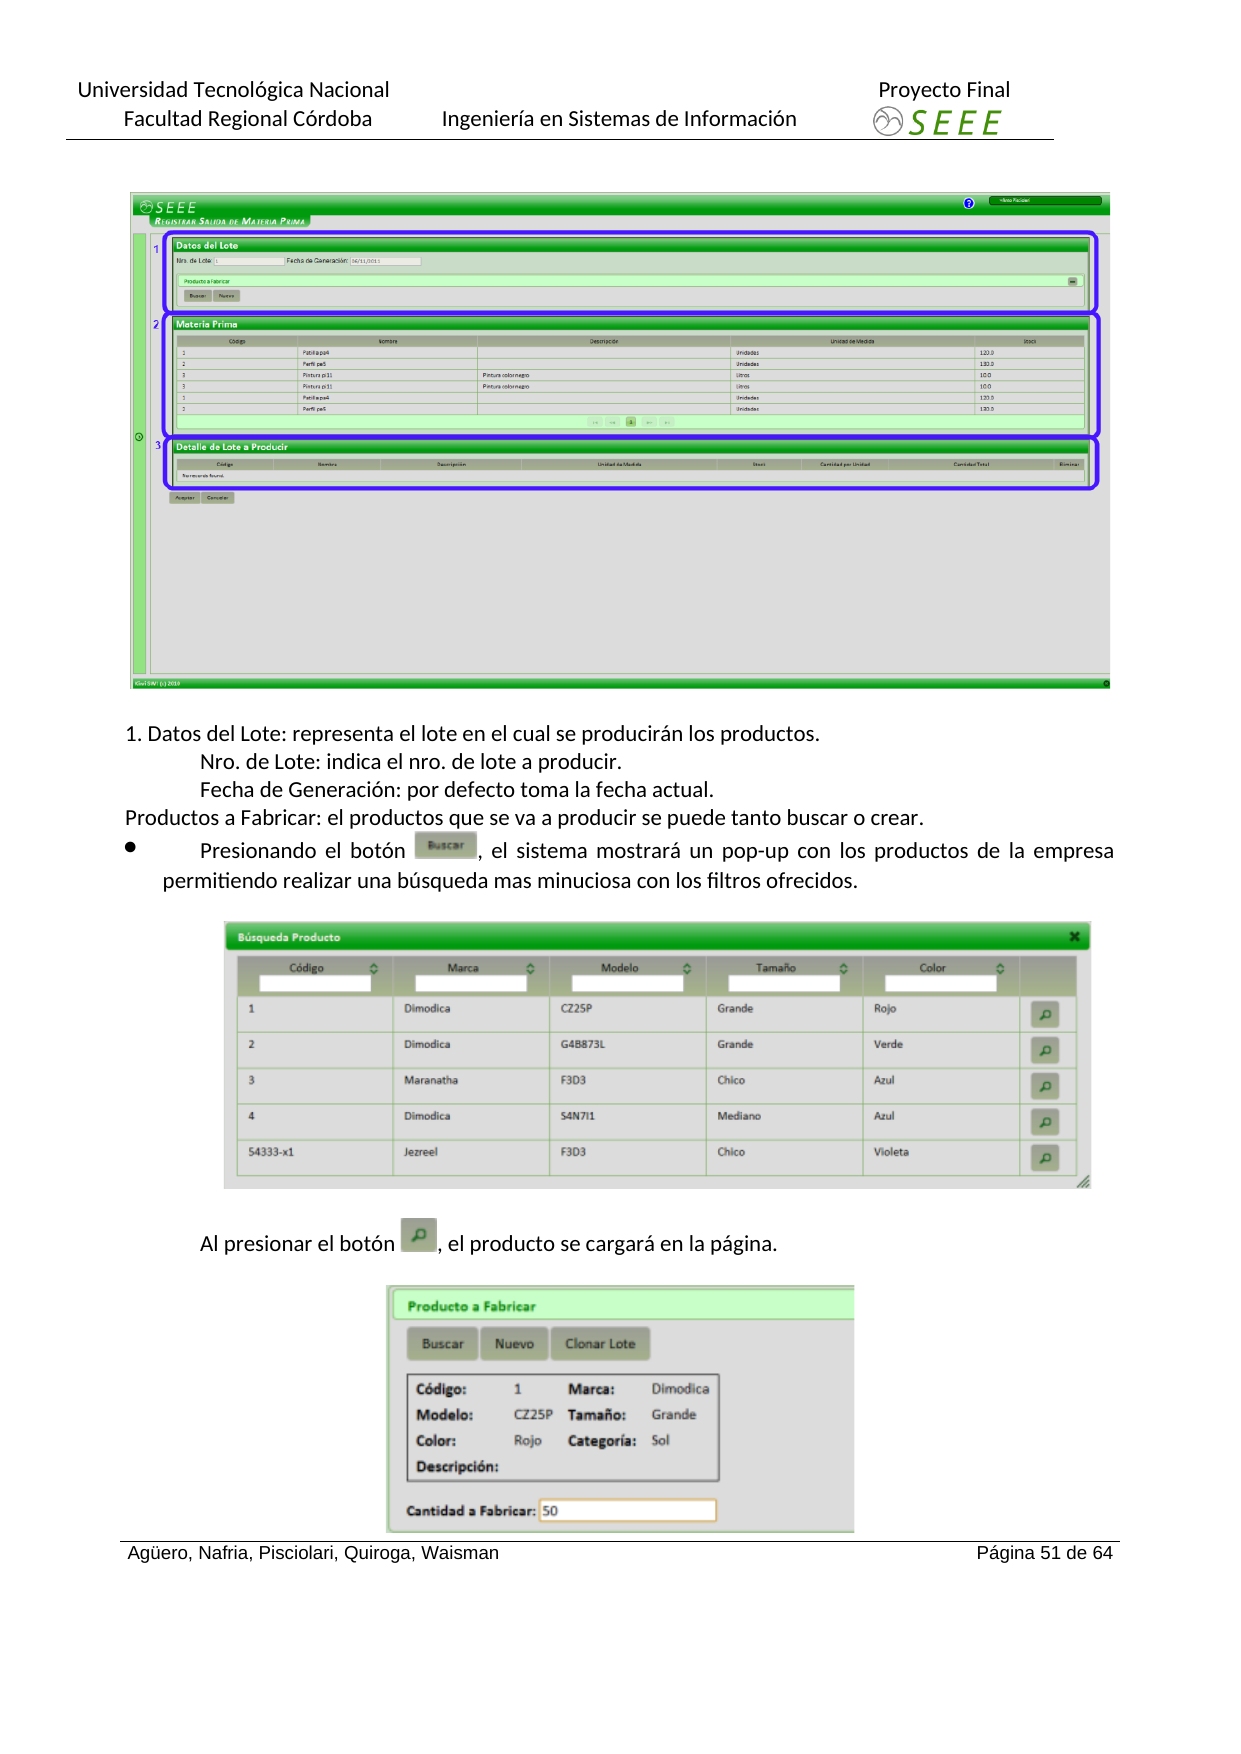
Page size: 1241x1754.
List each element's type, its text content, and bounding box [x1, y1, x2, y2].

picture [873, 103, 1004, 139]
picture [400, 1218, 437, 1252]
text Al presionar el botón , el producto se cargará en la página. [125, 1219, 1115, 1257]
text Productos a Fabricar: el productos que se va a producir se puede tanto buscar o crear. [125, 803, 1115, 831]
picture [385, 1285, 855, 1533]
text 1. Datos del Lote: representa el lote en el cual se producirán los productos. [125, 719, 1115, 747]
text Fecha de Generación: por defecto toma la fecha actual. [125, 775, 1115, 803]
text Nro. de Lote: indica el nro. de lote a producir. [125, 747, 1115, 775]
list Presionando el botón , el sistema mostrará un pop-up con los productos de la empresa permitiendo realizar una búsqueda mas minuciosa con los filtros ofrecidos. [125, 831, 1115, 894]
picture [414, 831, 478, 859]
picture [130, 192, 1110, 689]
picture [223, 921, 1092, 1189]
